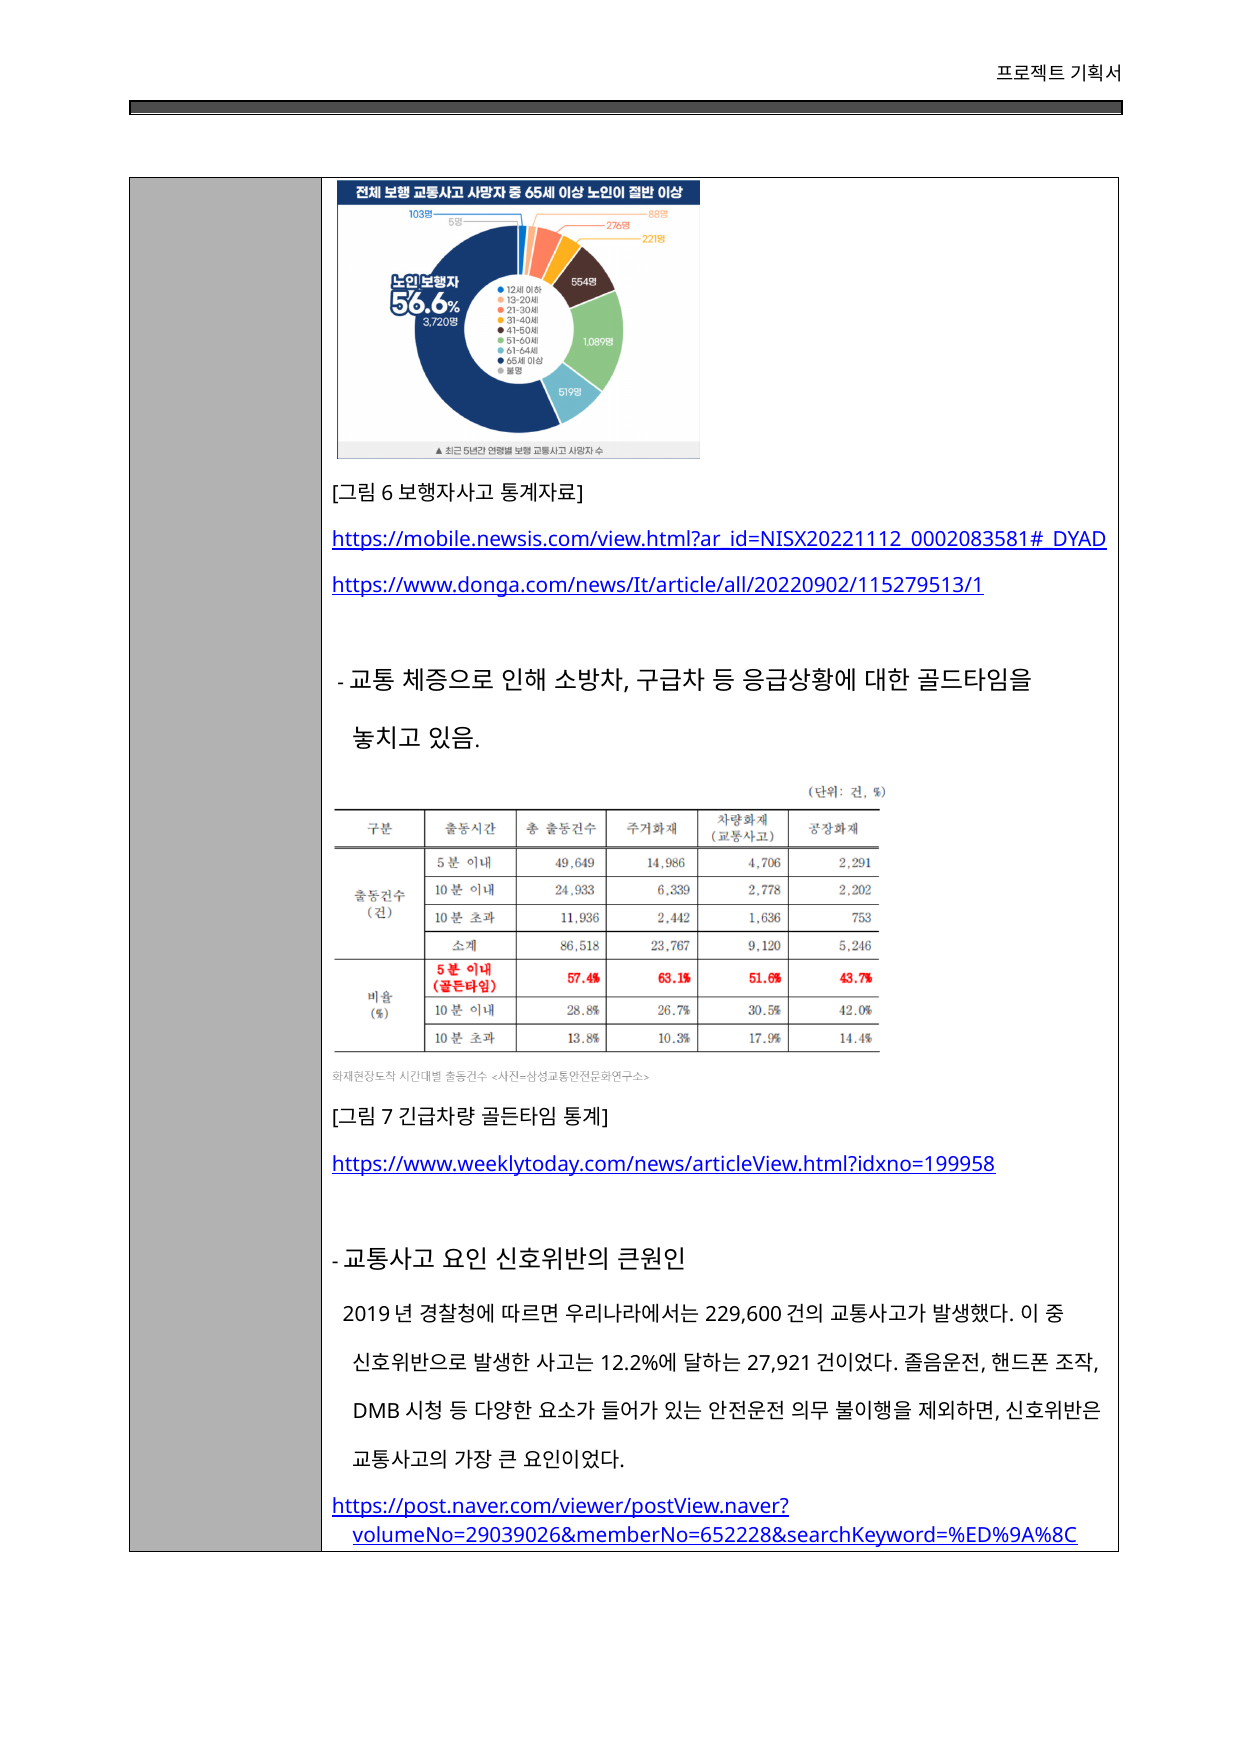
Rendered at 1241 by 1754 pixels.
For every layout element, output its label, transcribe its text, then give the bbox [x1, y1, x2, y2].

picture [337, 180, 700, 459]
table_cell 제안 배경 및 필요성 [130, 178, 321, 1551]
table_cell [322, 178, 1118, 1551]
picture [331, 776, 886, 1084]
